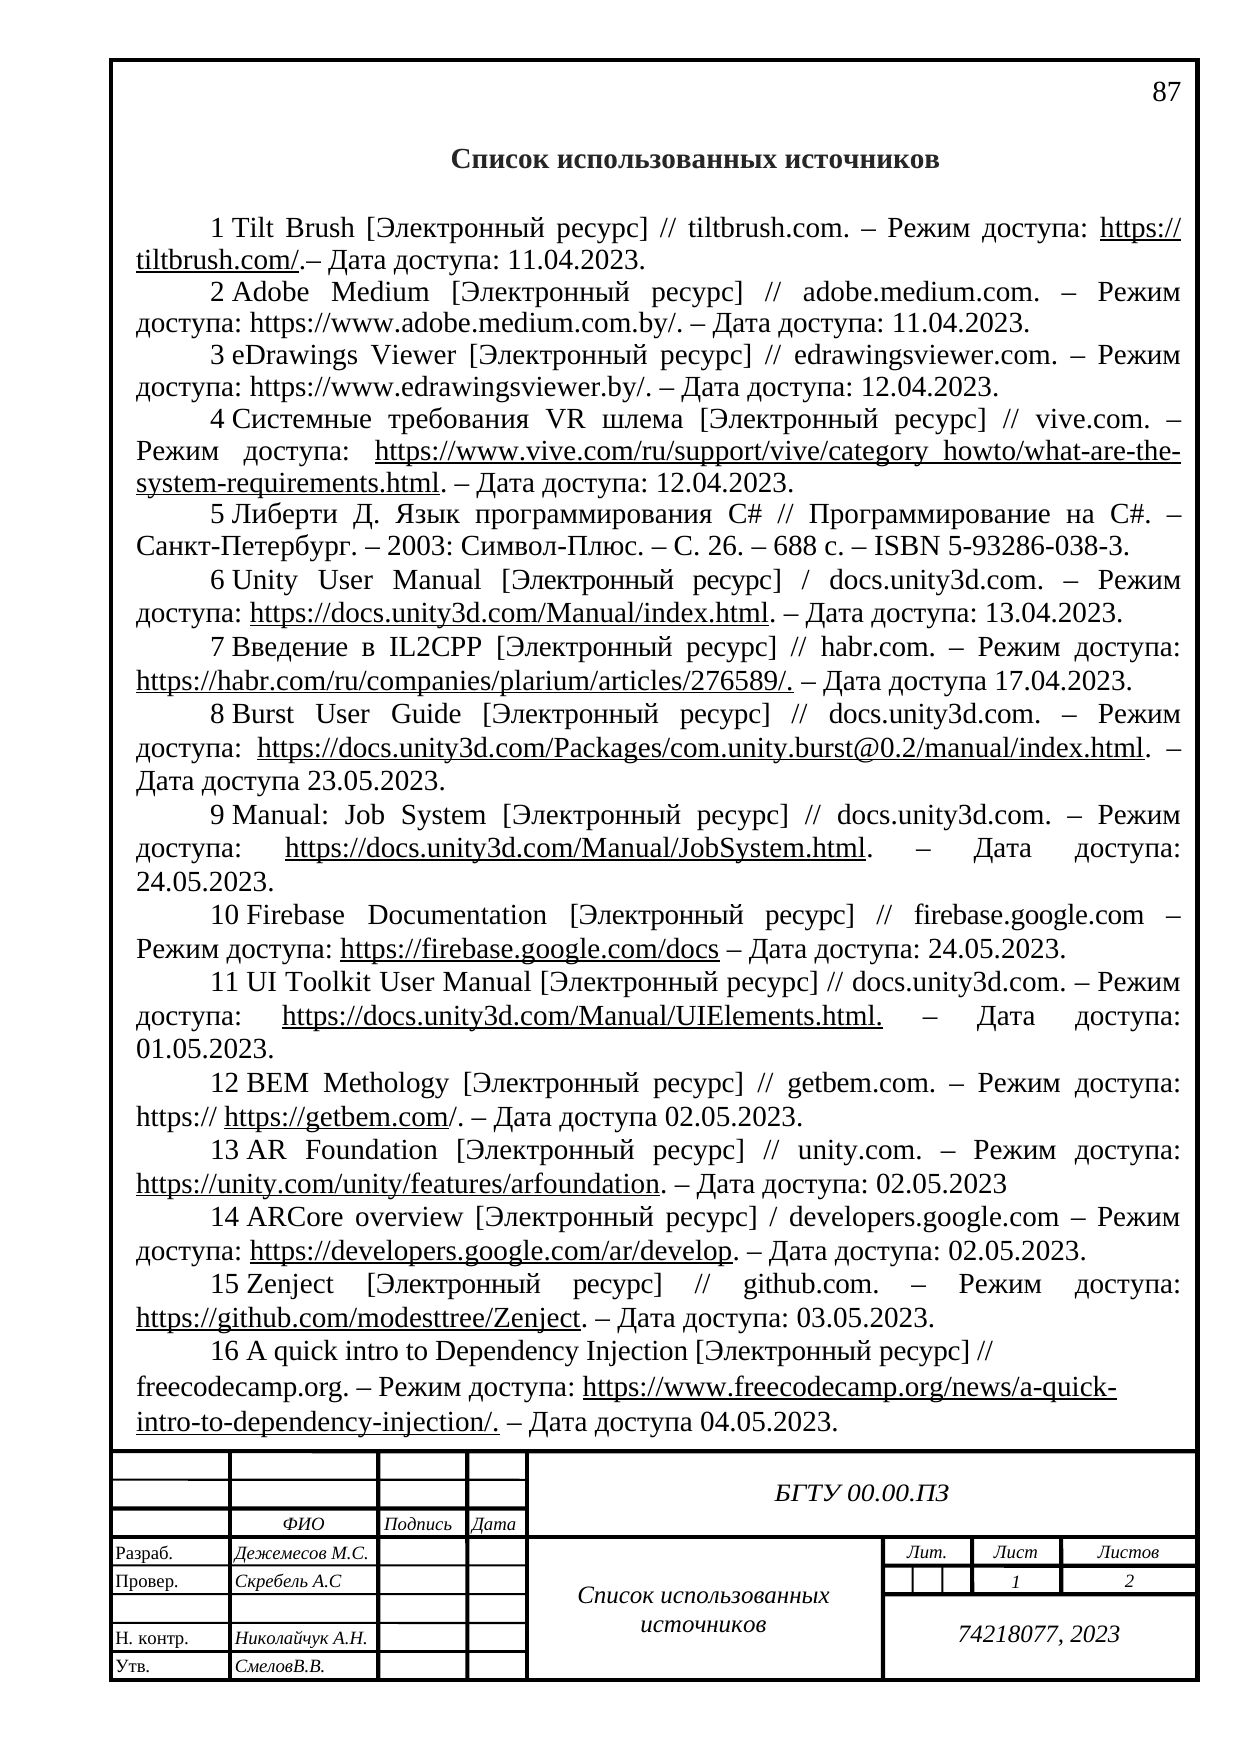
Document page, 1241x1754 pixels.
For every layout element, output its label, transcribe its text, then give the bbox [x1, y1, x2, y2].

list UI Toolkit User Manual [Электронный ресурс] // docs.unity3d.com. – Режим доступа: https://docs.unity3d.com/Manual/UIElements.html. – Дата доступа: 01.05.2023. [136, 964, 1181, 1065]
list Введение в IL2CPP [Электронный ресурс] // habr.com. – Режим доступа: https://habr.com/ru/companies/plarium/articles/276589/. – Дата доступа 17.04.2023. [136, 629, 1181, 696]
list Manual: Job System [Электронный ресурс] // docs.unity3d.com. – Режим доступа: https://docs.unity3d.com/Manual/JobSystem.html. – Дата доступа: 24.05.2023. [136, 797, 1181, 897]
list Zenject [Электронный ресурс] // github.com. – Режим доступа: https://github.com/modesttree/Zenject. – Дата доступа: 03.05.2023. [136, 1266, 1181, 1333]
list Либерти Д. Язык программирования C# // Программирование на C#. – Санкт-Петербург. – 2003: Символ-Плюс. – С. 26. – 688 с. – ISBN 5-93286-038-3. [136, 498, 1181, 562]
list AR Foundation [Электронный ресурс] // unity.com. – Режим доступа: https://unity.com/unity/features/arfoundation. – Дата доступа: 02.05.2023 [136, 1132, 1181, 1199]
list Tilt Brush [Электронный ресурс] // tiltbrush.com. – Режим доступа: https:// tiltbrush.com/.– Дата доступа: 11.04.2023. [136, 212, 1181, 276]
list Системные требования VR шлема [Электронный ресурс] // vive.com. – Режим доступа: https://www.vive.com/ru/support/vive/category_howto/what-are-the-system-requirements.html. – Дата доступа: 12.04.2023. [136, 403, 1181, 498]
list Unity User Manual [Электронный ресурс] / docs.unity3d.com. – Режим доступа: https://docs.unity3d.com/Manual/index.html. – Дата доступа: 13.04.2023. [136, 562, 1181, 629]
list eDrawings Viewer [Электронный ресурс] // edrawingsviewer.com. – Режим доступа: https://www.edrawingsviewer.by/. – Дата доступа: 12.04.2023. [136, 339, 1181, 403]
list Firebase Documentation [Электронный ресурс] // firebase.google.com – Режим доступа: https://firebase.google.com/docs – Дата доступа: 24.05.2023. [136, 897, 1181, 964]
list BEM Methology [Электронный ресурс] // getbem.com. – Режим доступа: https:// https://getbem.com/. – Дата доступа 02.05.2023. [136, 1065, 1181, 1132]
list ARCore overview [Электронный ресурс] / developers.google.com – Режим доступа: https://developers.google.com/ar/develop. – Дата доступа: 02.05.2023. [136, 1199, 1181, 1266]
list Adobe Medium [Электронный ресурс] // adobe.medium.com. – Режим доступа: https://www.adobe.medium.com.by/. – Дата доступа: 11.04.2023. [136, 276, 1181, 339]
text Список использованных источников [136, 141, 1181, 174]
list A quick intro to Dependency Injection [Электронный ресурс] // freecodecamp.org. – Режим доступа: https://www.freecodecamp.org/news/a-quick-intro-to-dependency-injection/. – Дата доступа 04.05.2023. [136, 1333, 1181, 1438]
list Burst User Guide [Электронный ресурс] // docs.unity3d.com. – Режим доступа: https://docs.unity3d.com/Packages/com.unity.burst@0.2/manual/index.html. – Дата доступа 23.05.2023. [136, 696, 1181, 797]
